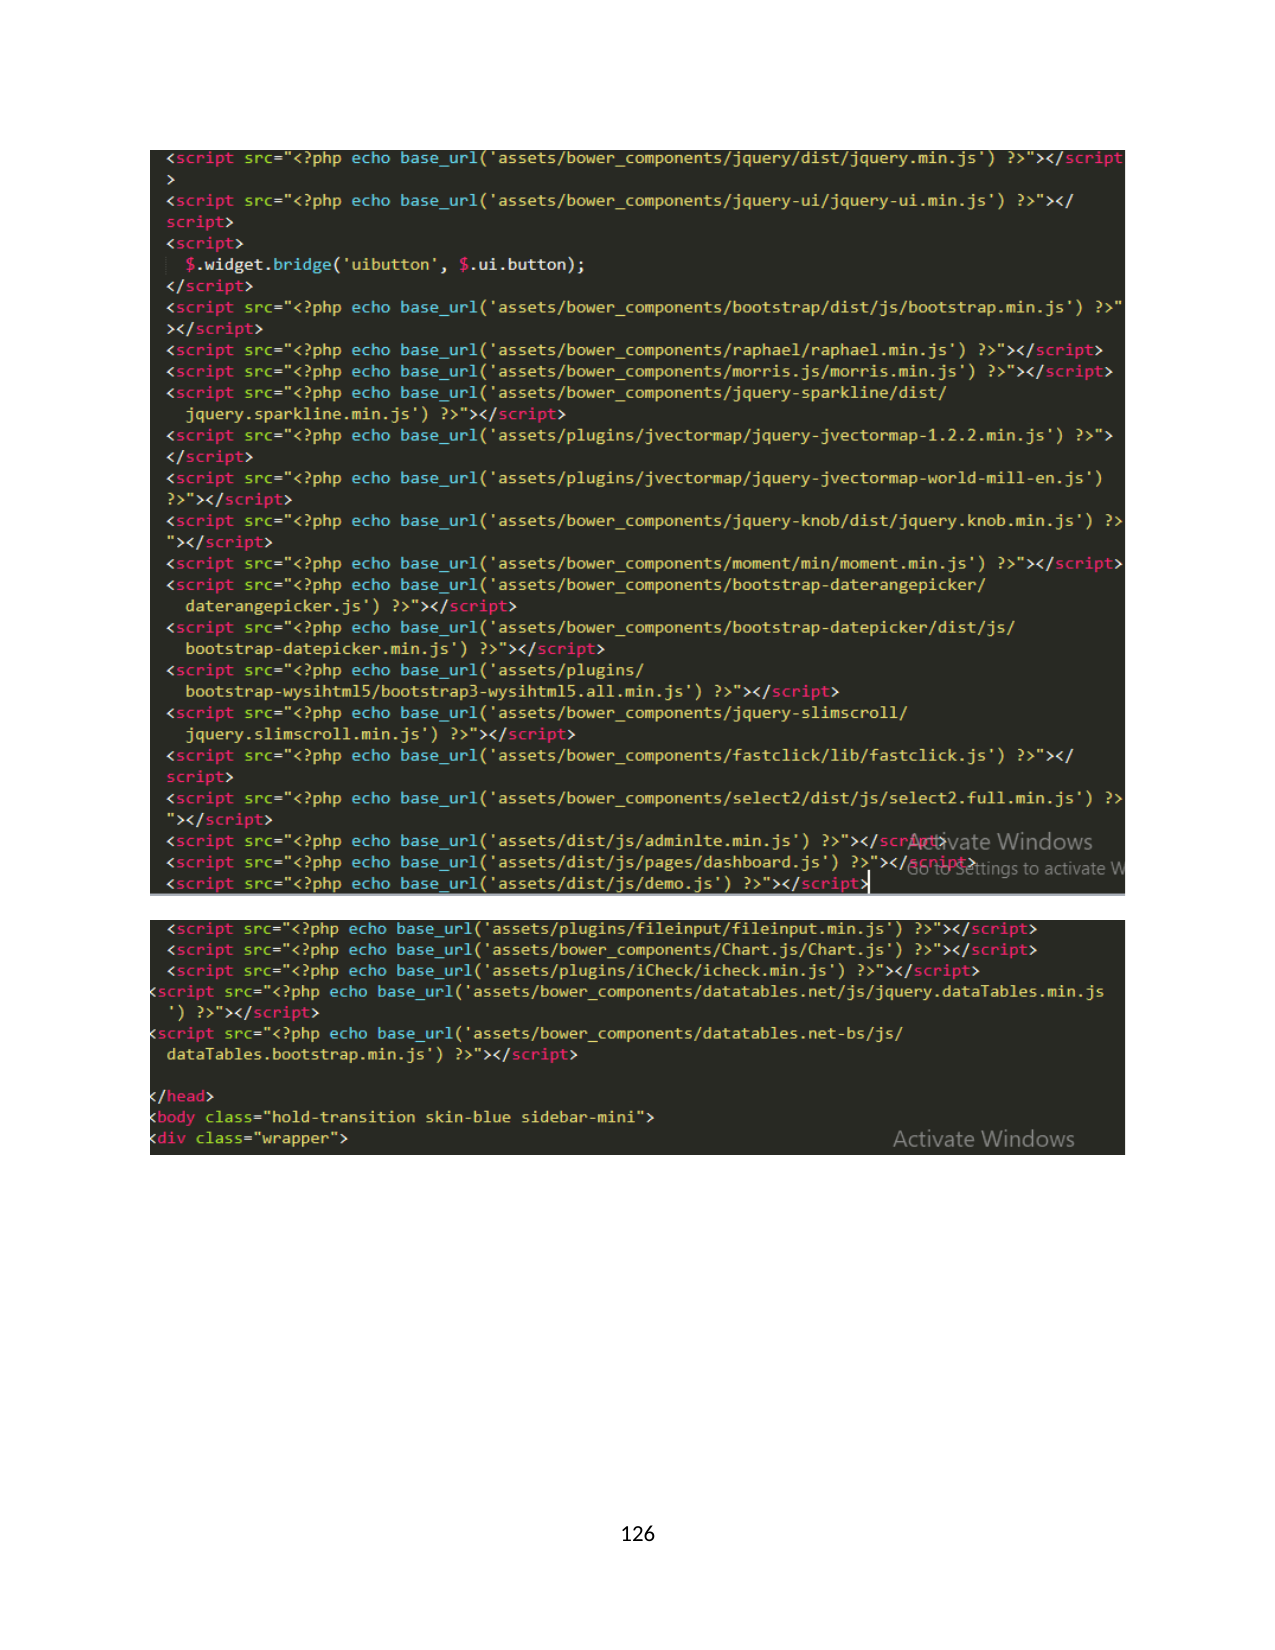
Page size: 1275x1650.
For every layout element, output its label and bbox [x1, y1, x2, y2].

picture [150, 920, 1125, 1155]
picture [150, 150, 1125, 896]
